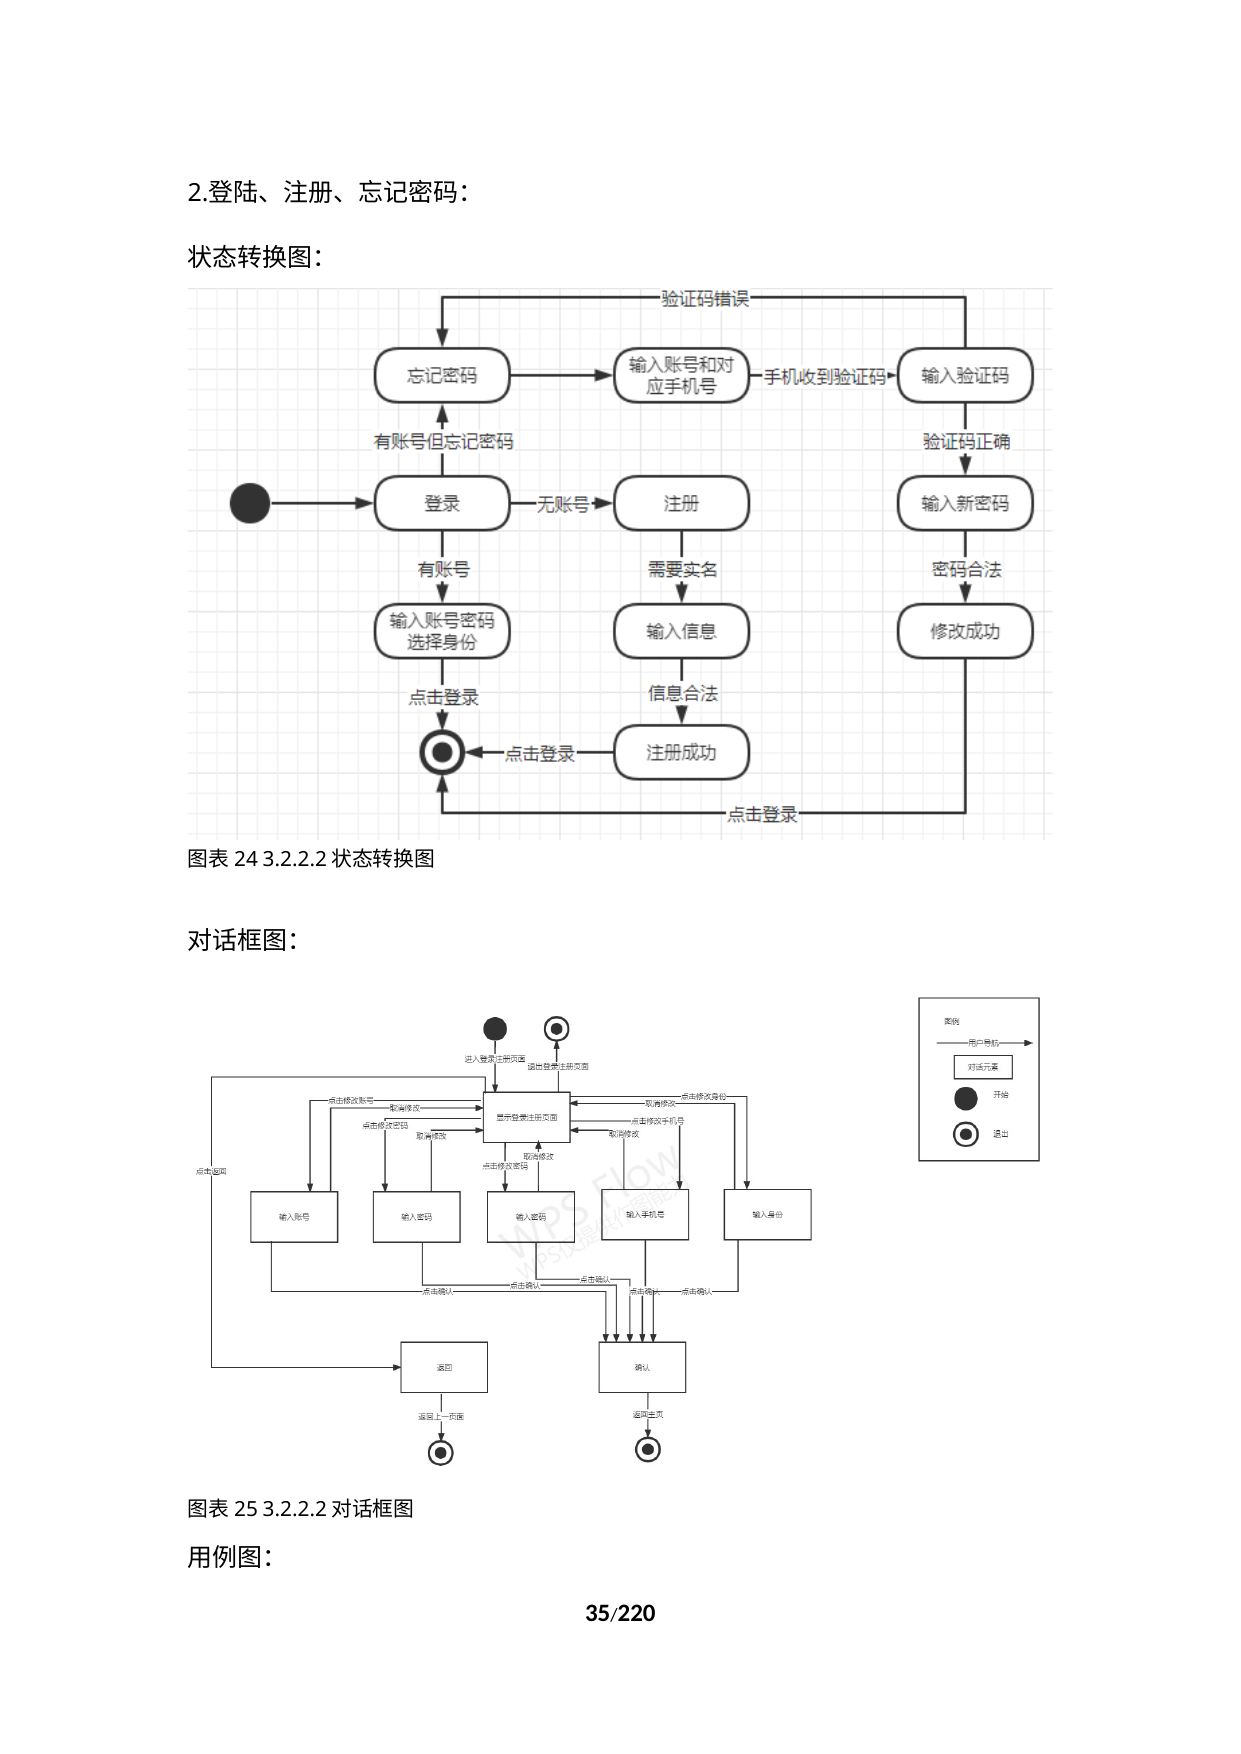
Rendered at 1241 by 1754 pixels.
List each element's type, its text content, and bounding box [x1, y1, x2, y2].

picture [187, 983, 1053, 1479]
text 2.登陆、注册、忘记密码： [187, 158, 1053, 223]
text 图表 24 3.2.2.2状态转换图 [187, 841, 1053, 873]
text 状态转换图： [187, 223, 1053, 288]
text 对话框图： [187, 906, 1053, 971]
text 用例图： [187, 1523, 1053, 1588]
text 图表 25 3.2.2.2对话框图 [187, 1491, 1053, 1523]
